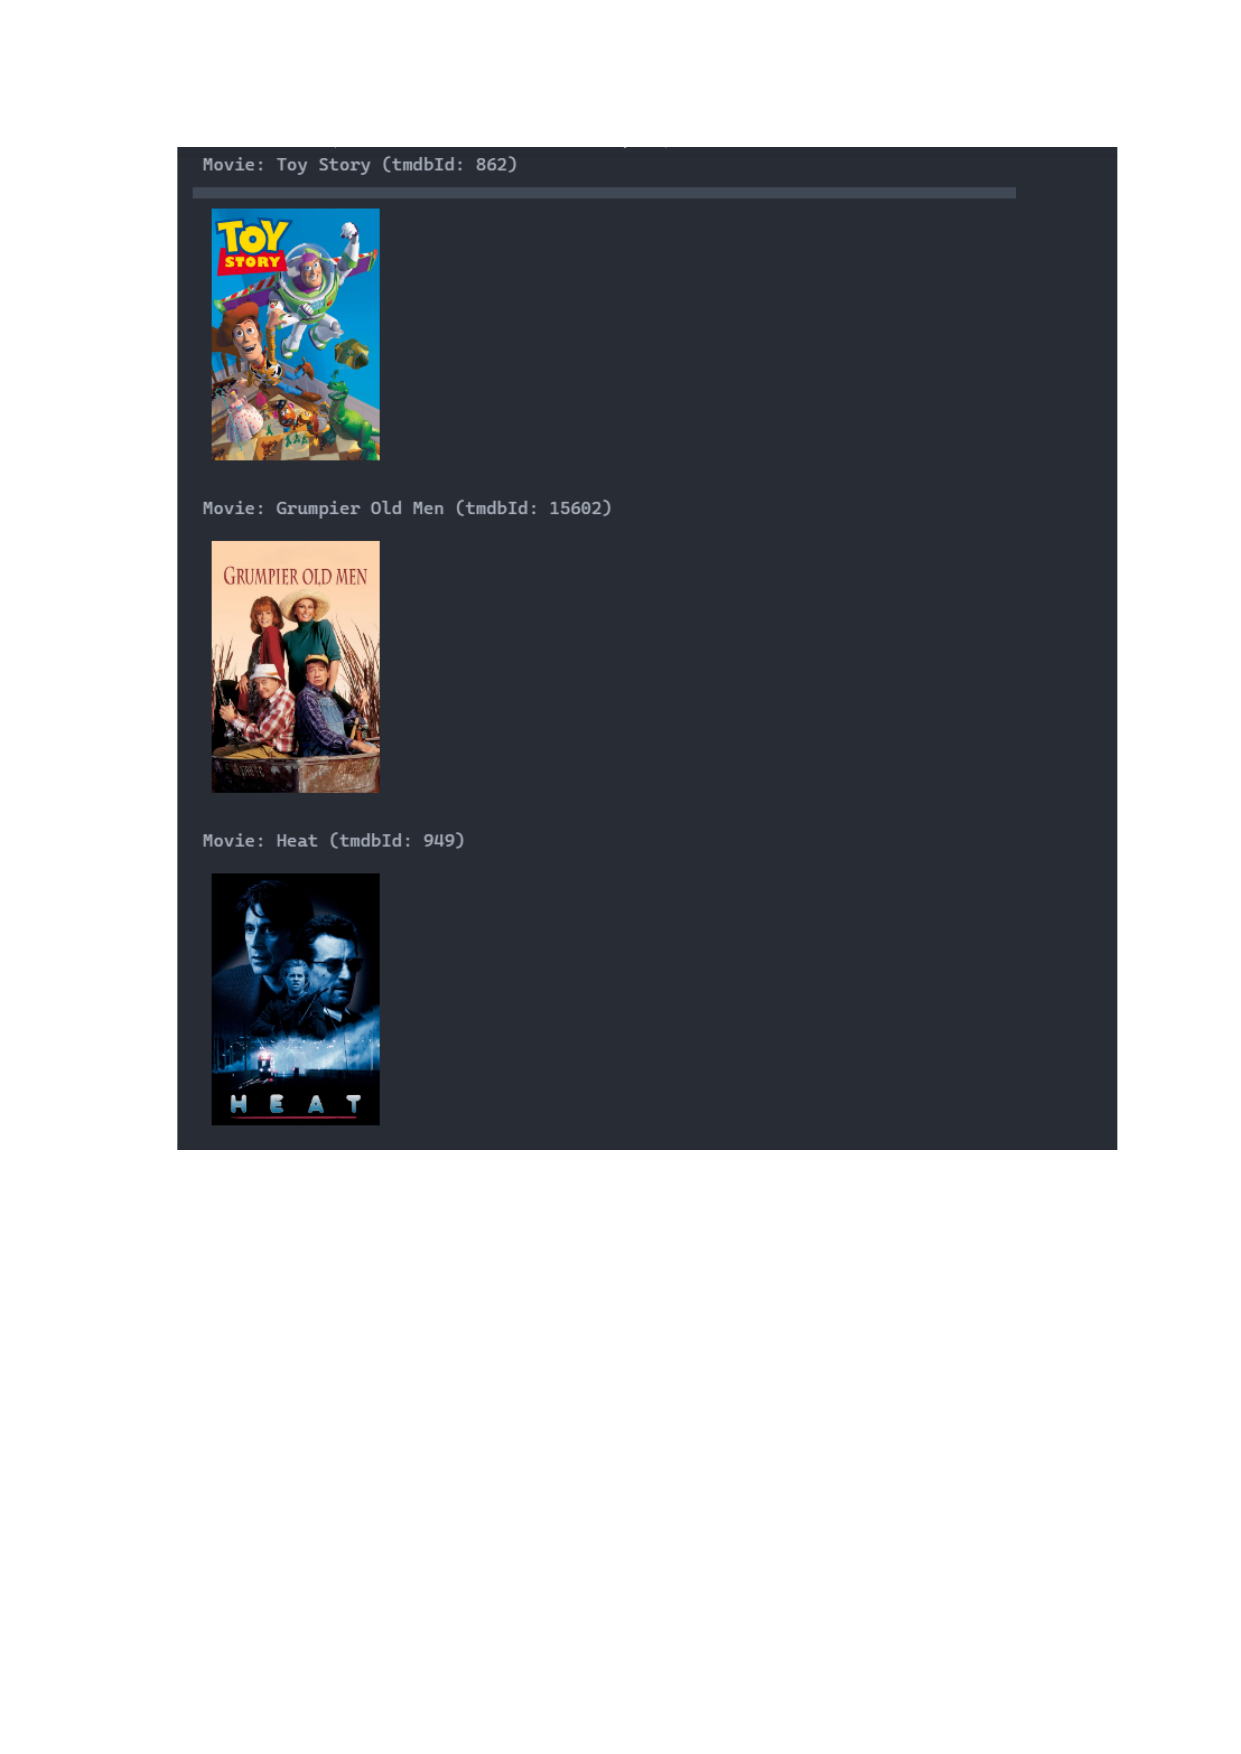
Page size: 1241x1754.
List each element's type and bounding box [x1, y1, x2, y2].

picture [177, 147, 1118, 1150]
